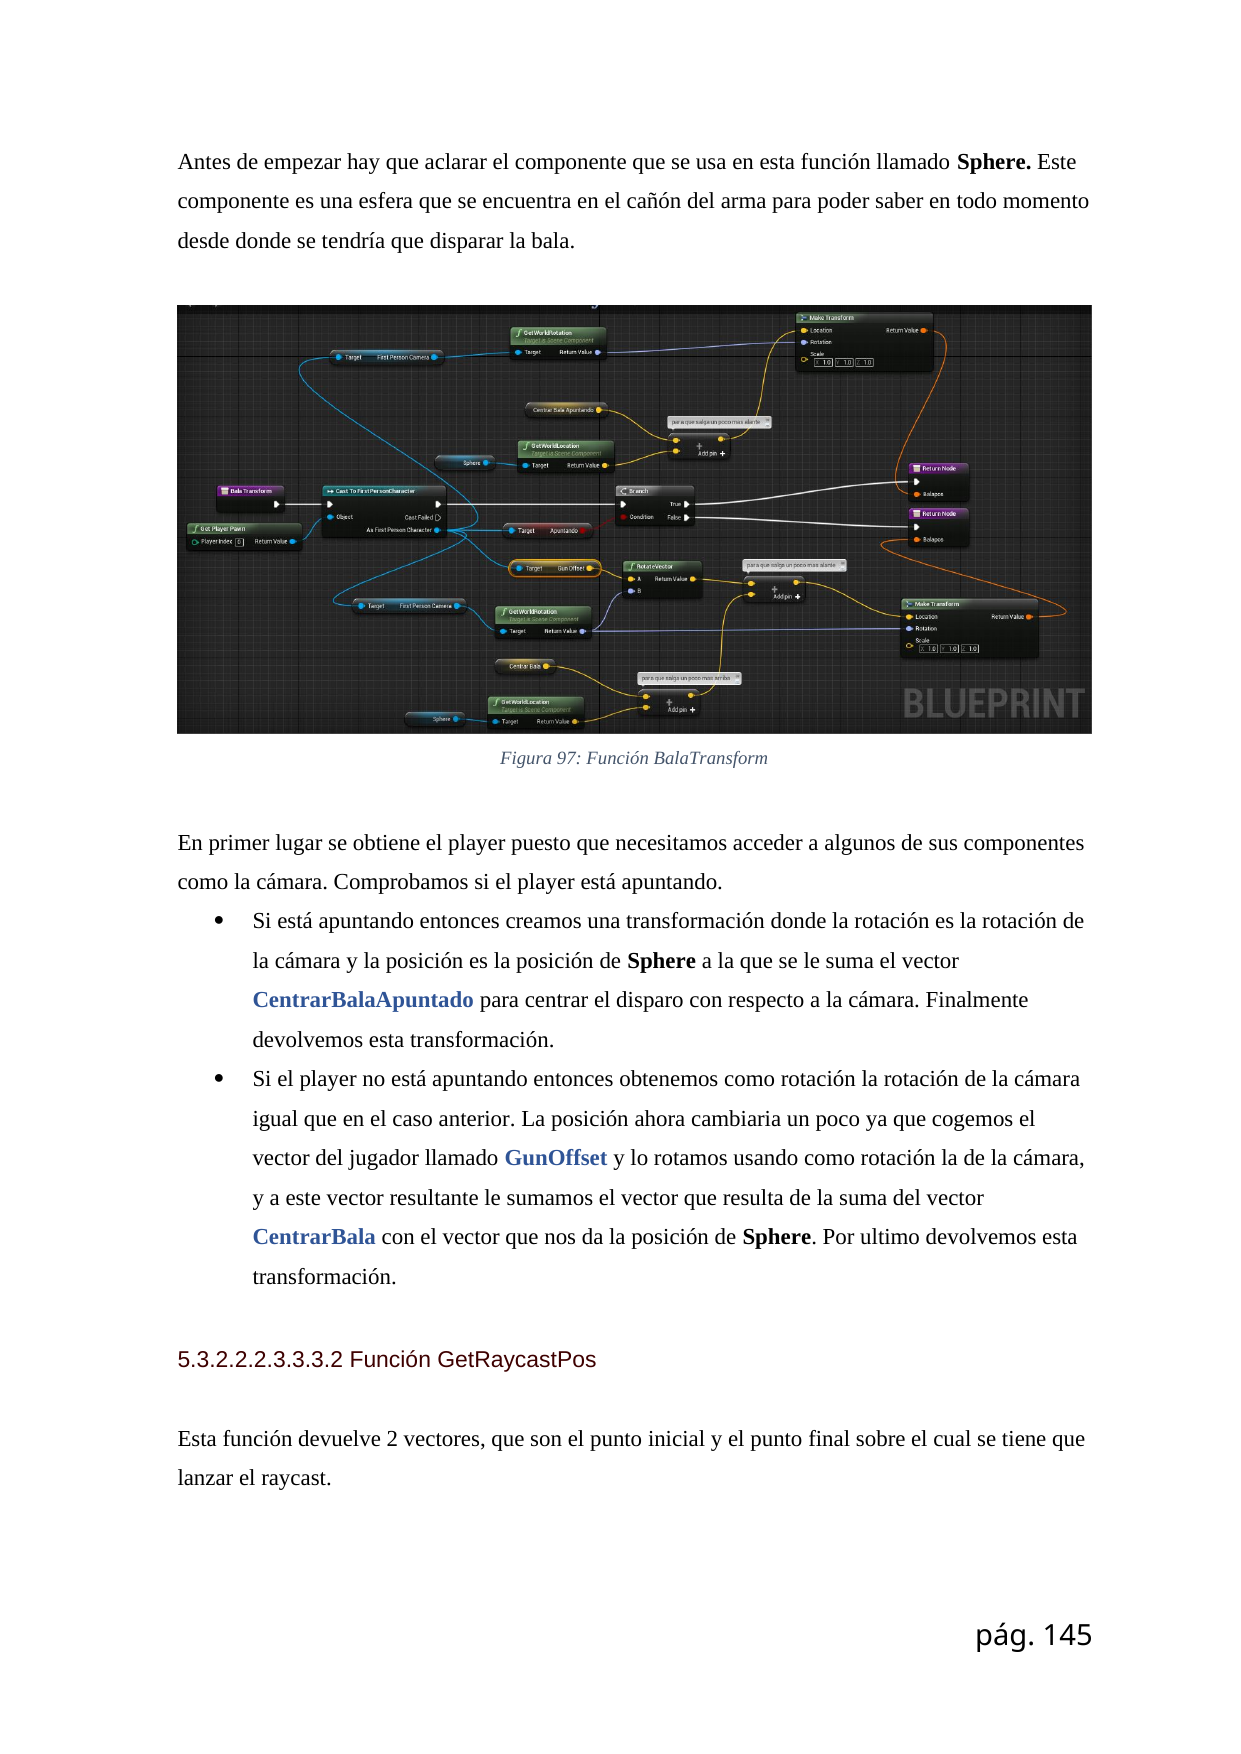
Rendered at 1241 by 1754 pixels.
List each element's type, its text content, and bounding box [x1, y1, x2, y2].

list Si el player no está apuntando entonces obtenemos como rotación la rotación de la cámara igual que en el caso anterior. La posición ahora cambiaria un poco ya que cogemos el vector del jugador llamado GunOffset y lo rotamos usando como rotación la de la cámara, y a este vector resultante le sumamos el vector que resulta de la suma del vector CentrarBala con el vector que nos da la posición de Sphere. Por ultimo devolvemos esta transformación. [215, 1065, 1092, 1289]
subtitle 5.3.2.2.2.3.3.3.2 Función GetRaycastPos [177, 1346, 1092, 1372]
text Esta función devuelve 2 vectores, que son el punto inicial y el punto final sobre el cual se tiene que lanzar el raycast. [177, 1425, 1092, 1491]
picture [177, 305, 1092, 734]
text Antes de empezar hay que aclarar el componente que se usa en esta función llamado Sphere. Este componente es una esfera que se encuentra en el cañón del arma para poder saber en todo momento desde donde se tendría que disparar la bala. [177, 148, 1092, 253]
text En primer lugar se obtiene el player puesto que necesitamos acceder a algunos de sus componentes como la cámara. Comprobamos si el player está apuntando. [177, 828, 1092, 894]
list Si está apuntando entonces creamos una transformación donde la rotación es la rotación de la cámara y la posición es la posición de Sphere a la que se le suma el vector CentrarBalaApuntado para centrar el disparo con respecto a la cámara. Finalmente devolvemos esta transformación. [215, 907, 1092, 1052]
